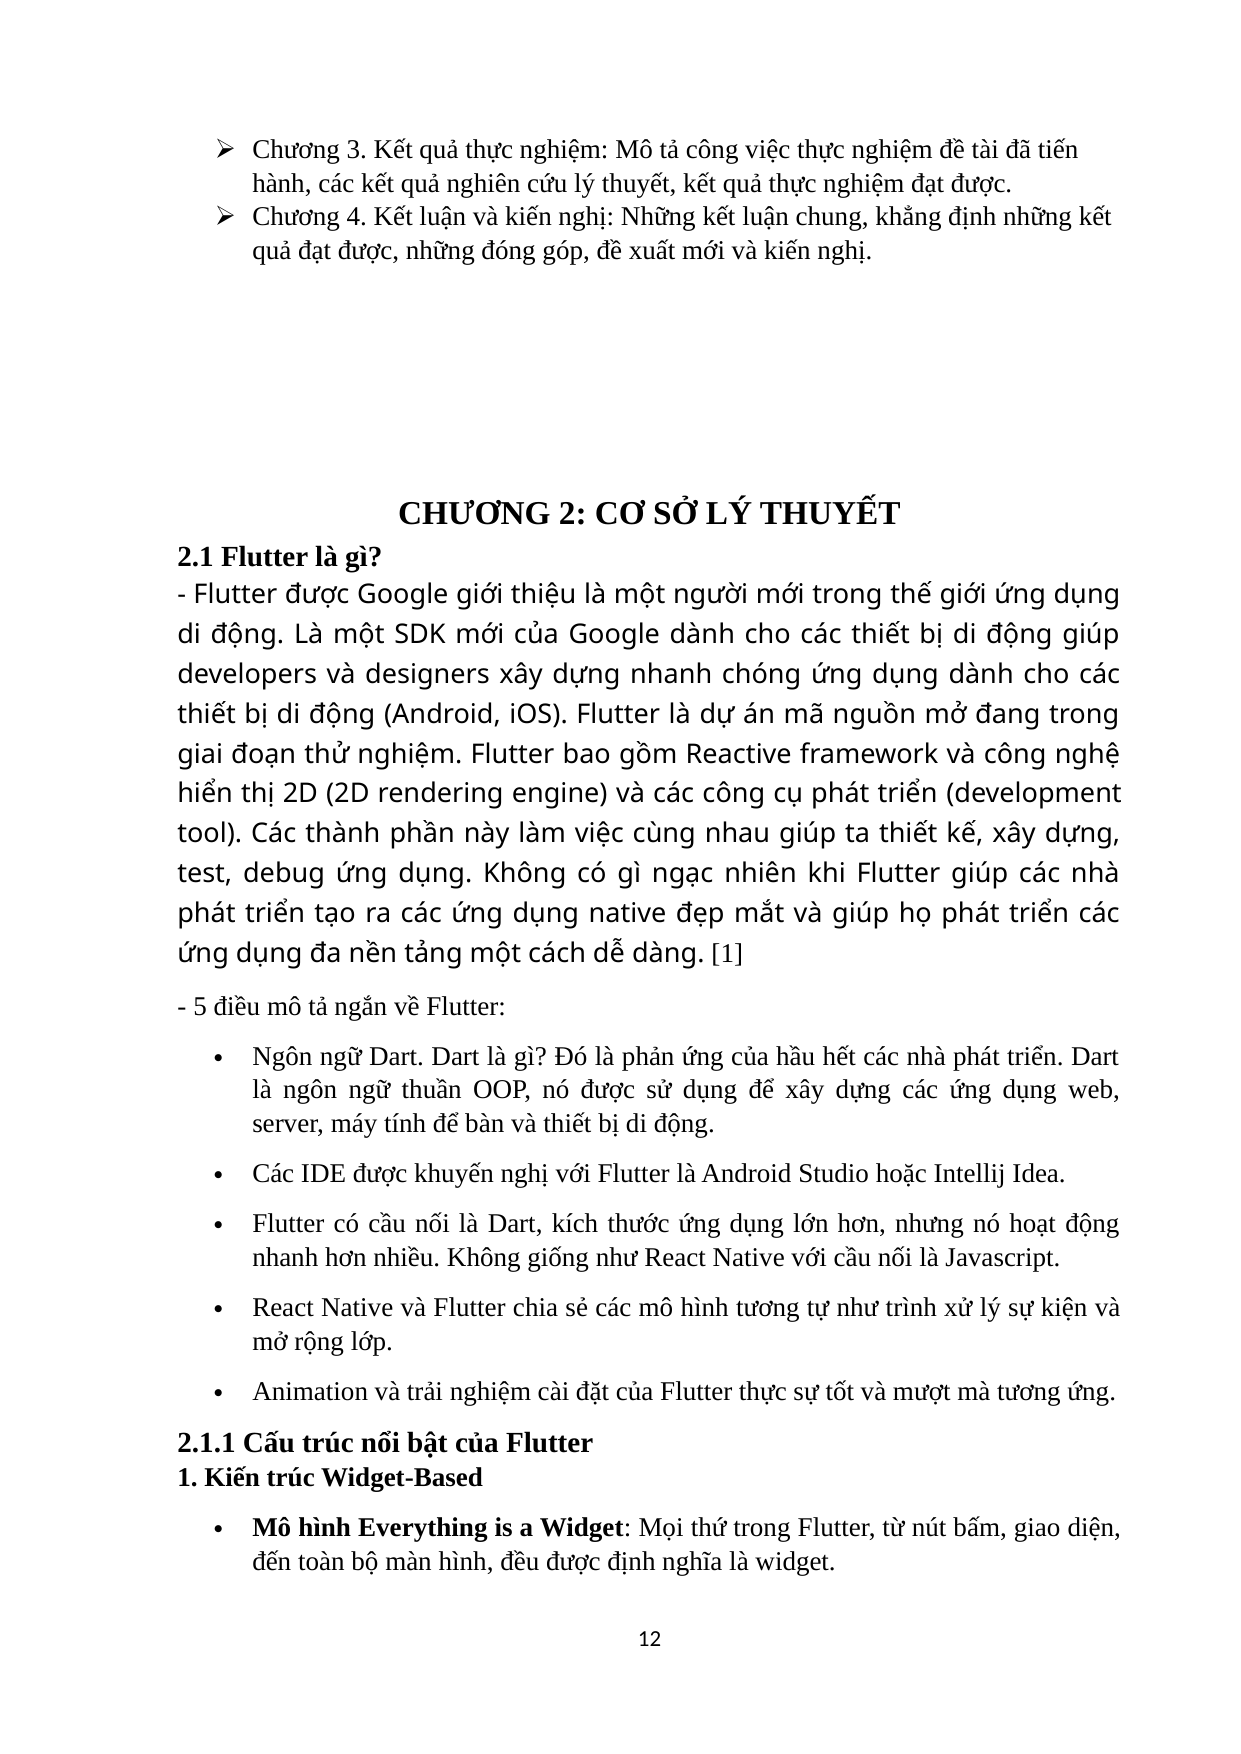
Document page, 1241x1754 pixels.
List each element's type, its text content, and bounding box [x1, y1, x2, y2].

subtitle 2.1 Flutter là gì? [177, 539, 1122, 572]
list Flutter có cầu nối là Dart, kích thước ứng dụng lớn hơn, nhưng nó hoạt động nhanh hơn nhiều. Không giống như React Native với cầu nối là Javascript. [214, 1207, 1122, 1272]
list Ngôn ngữ Dart. Dart là gì? Đó là phản ứng của hầu hết các nhà phát triển. Dart là ngôn ngữ thuần OOP, nó được sử dụng để xây dựng các ứng dụng web, server, máy tính để bàn và thiết bị di động. [214, 1040, 1122, 1138]
subtitle 2.1.1 Cấu trúc nổi bật của Flutter [177, 1425, 1122, 1459]
text - 5 điều mô tả ngắn về Flutter: [177, 989, 1122, 1021]
text 1. Kiến trúc Widget-Based [177, 1461, 1122, 1492]
list Chương 3. Kết quả thực nghiệm: Mô tả công việc thực nghiệm đề tài đã tiến hành, các kết quả nghiên cứu lý thuyết, kết quả thực nghiệm đạt được. [214, 133, 1122, 198]
text - Flutter được Google giới thiệu là một người mới trong thế giới ứng dụng di động. Là một SDK mới của Google dành cho các thiết bị di động giúp developers và designers xây dựng nhanh chóng ứng dụng dành cho các thiết bị di động (Android, iOS). Flutter là dự án mã nguồn mở đang trong giai đoạn thử nghiệm. Flutter bao gồm Reactive framework và công nghệ hiển thị 2D (2D rendering engine) và các công cụ phát triển (development tool). Các thành phần này làm việc cùng nhau giúp ta thiết kế, xây dựng, test, debug ứng dụng. Không có gì ngạc nhiên khi Flutter giúp các nhà phát triển tạo ra các ứng dụng native đẹp mắt và giúp họ phát triển các ứng dụng đa nền tảng một cách dễ dàng. [177, 575, 1122, 970]
subtitle CHƯƠNG 2: CƠ SỞ LÝ THUYẾT [177, 493, 1122, 532]
list Mô hình Everything is a Widget: Mọi thứ trong Flutter, từ nút bấm, giao diện, đến toàn bộ màn hình, đều được định nghĩa là widget. [214, 1511, 1122, 1576]
list React Native và Flutter chia sẻ các mô hình tương tự như trình xử lý sự kiện và mở rộng lớp. [214, 1291, 1122, 1356]
list Các IDE được khuyến nghị với Flutter là Android Studio hoặc Intellij Idea. [214, 1157, 1122, 1188]
list Chương 4. Kết luận và kiến nghị: Những kết luận chung, khẳng định những kết quả đạt được, những đóng góp, đề xuất mới và kiến nghị. [214, 200, 1122, 265]
list Animation và trải nghiệm cài đặt của Flutter thực sự tốt và mượt mà tương ứng. [214, 1375, 1122, 1406]
